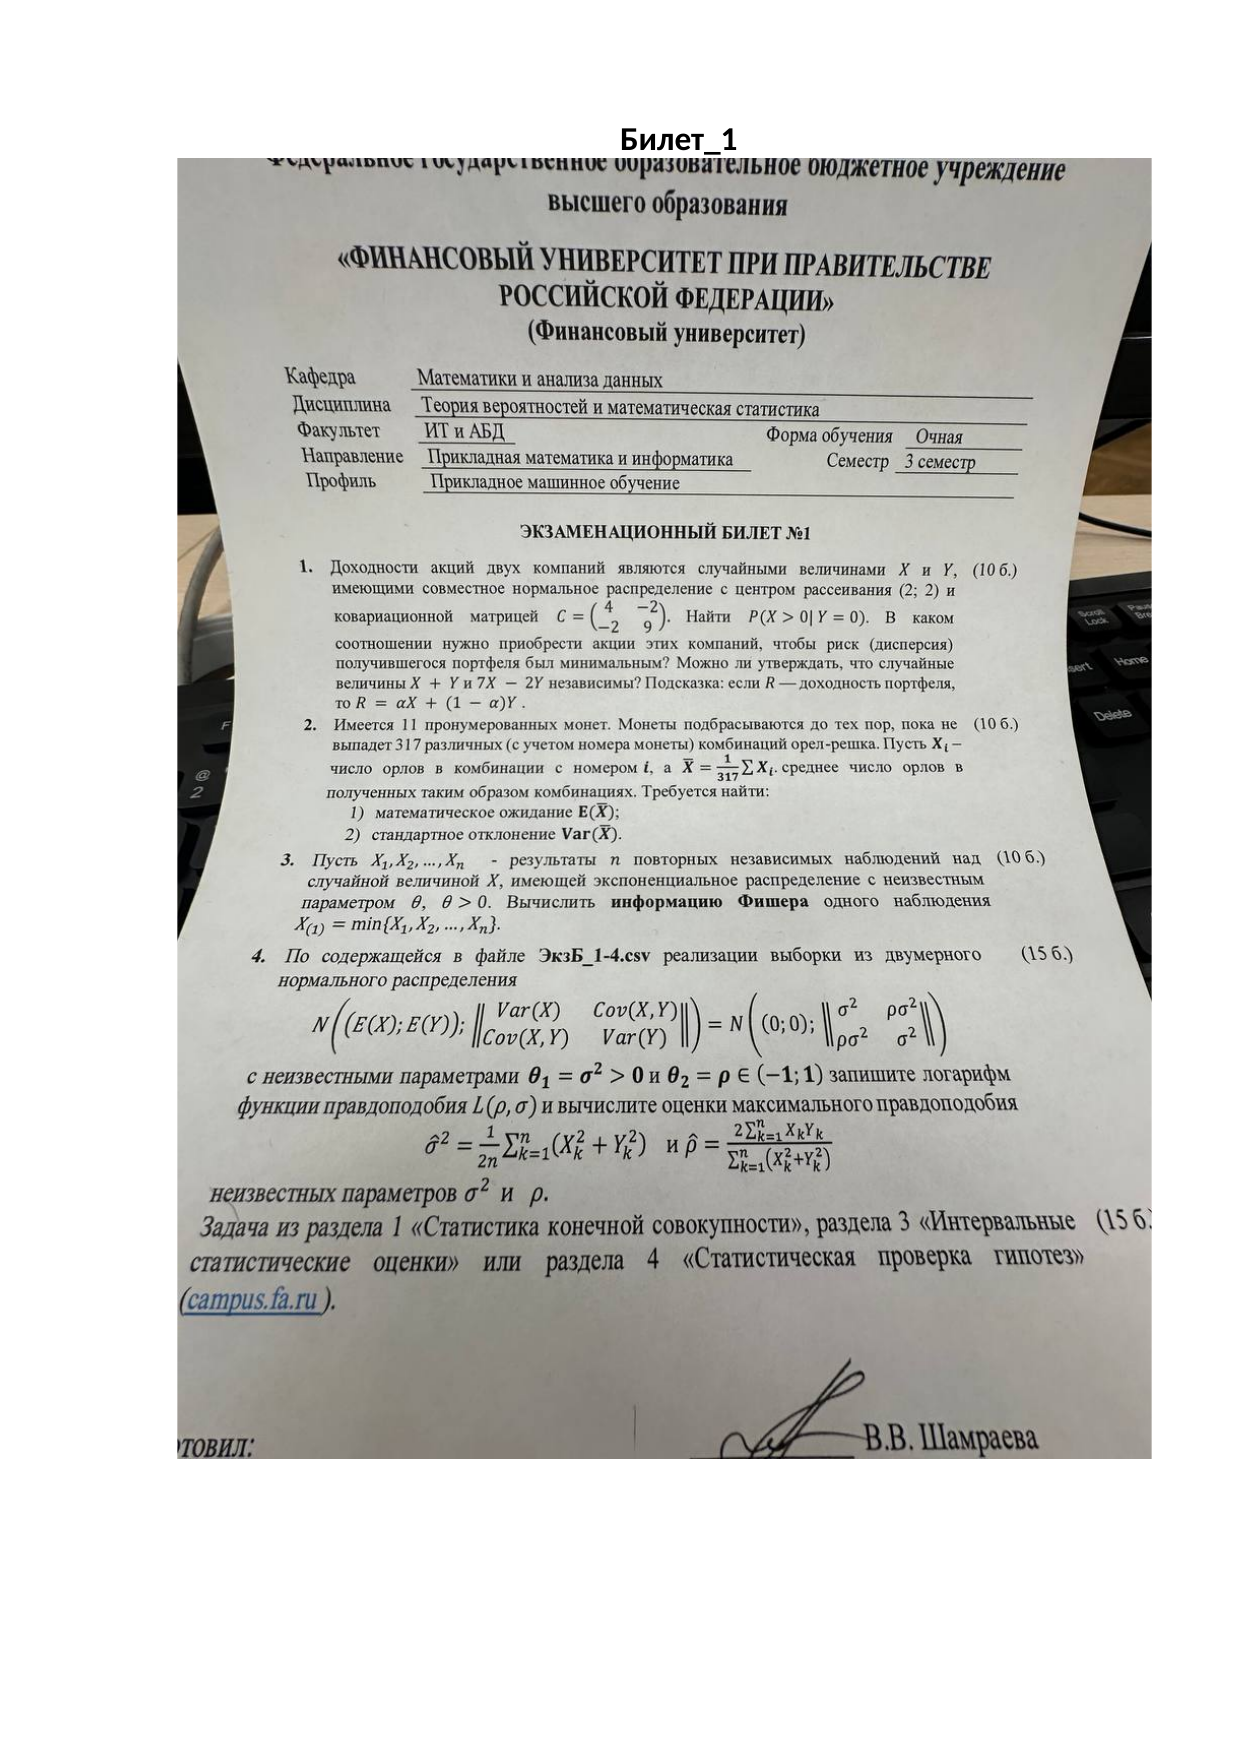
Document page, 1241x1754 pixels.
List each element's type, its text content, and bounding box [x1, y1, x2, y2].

picture [177, 158, 1152, 1459]
text Билет_1 [177, 118, 1152, 158]
